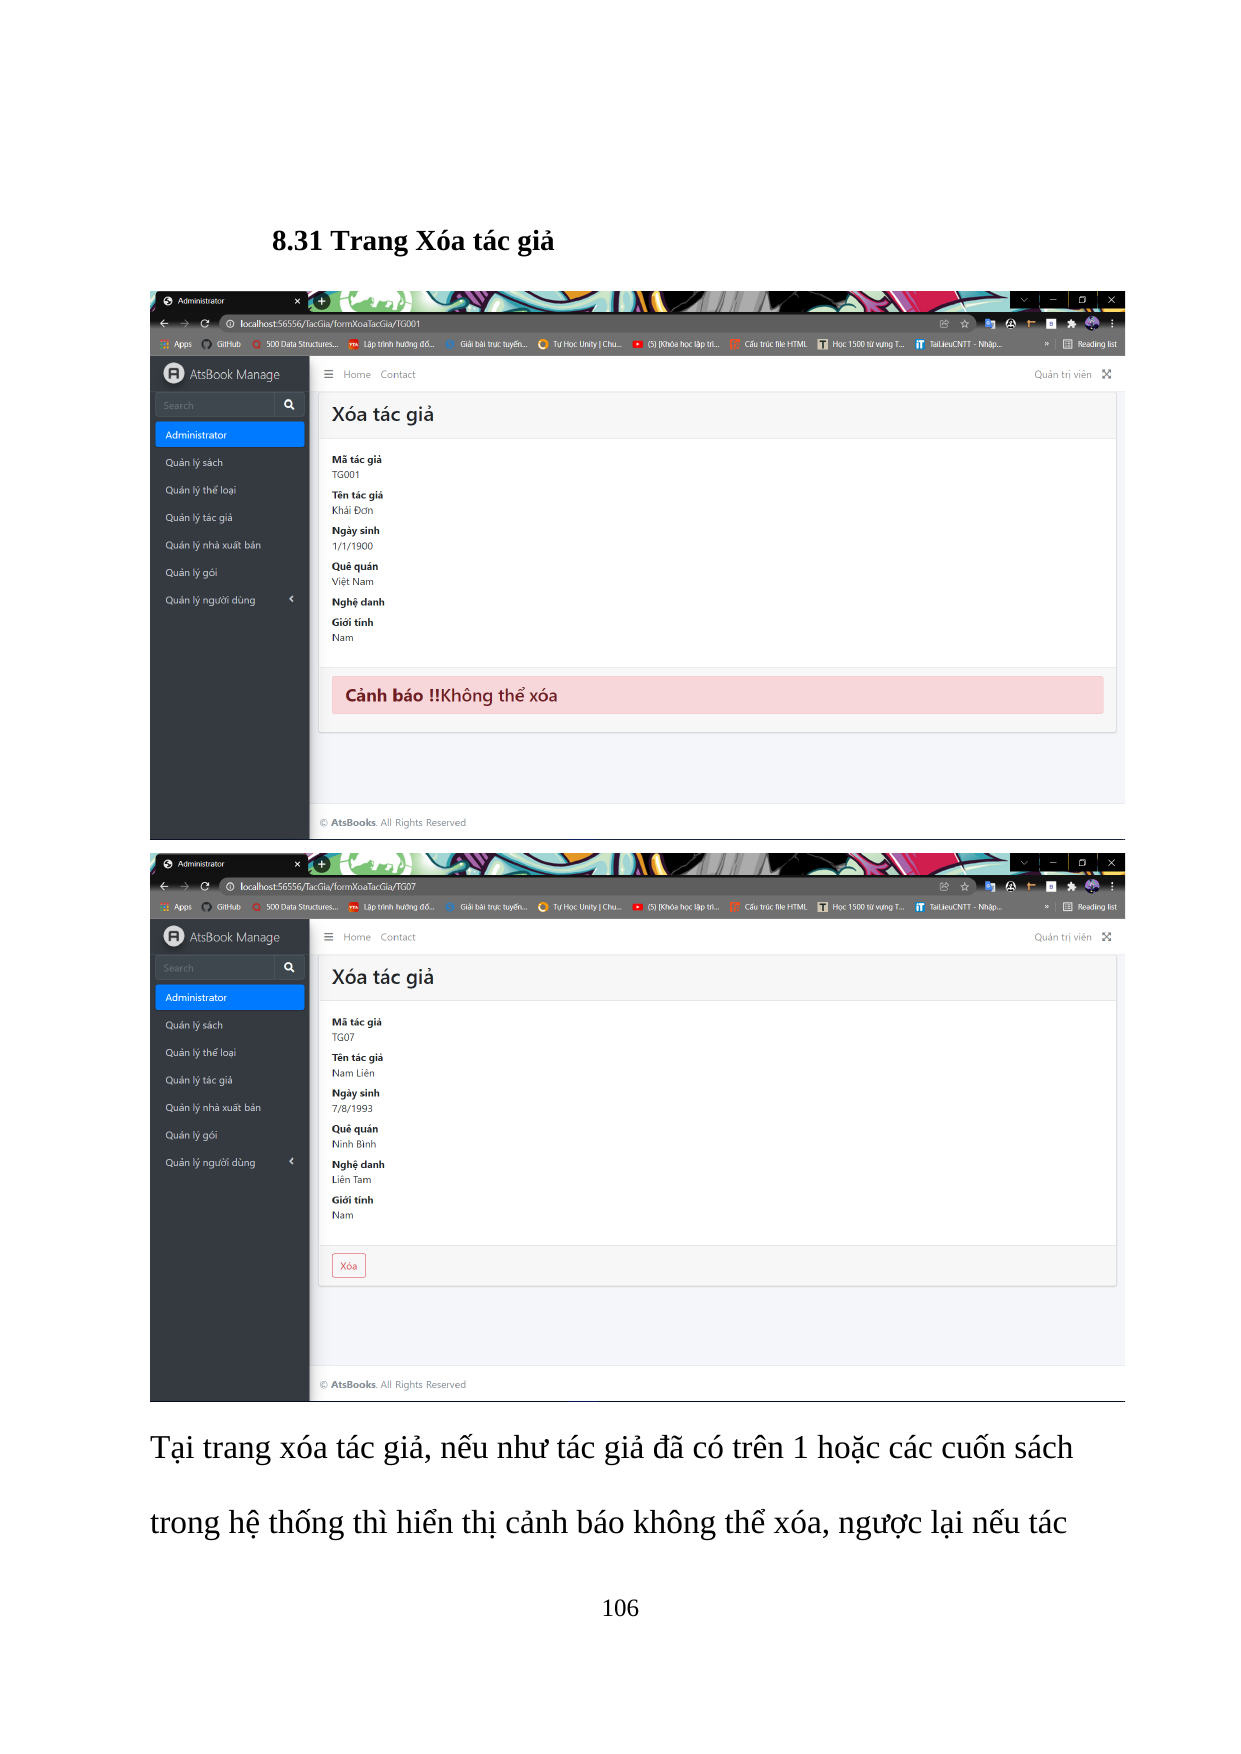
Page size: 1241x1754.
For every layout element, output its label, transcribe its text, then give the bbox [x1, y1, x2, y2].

picture [150, 853, 1125, 1402]
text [150, 1409, 1090, 1559]
subtitle Trang Xóa tác giả [272, 222, 1090, 259]
picture [150, 291, 1125, 840]
